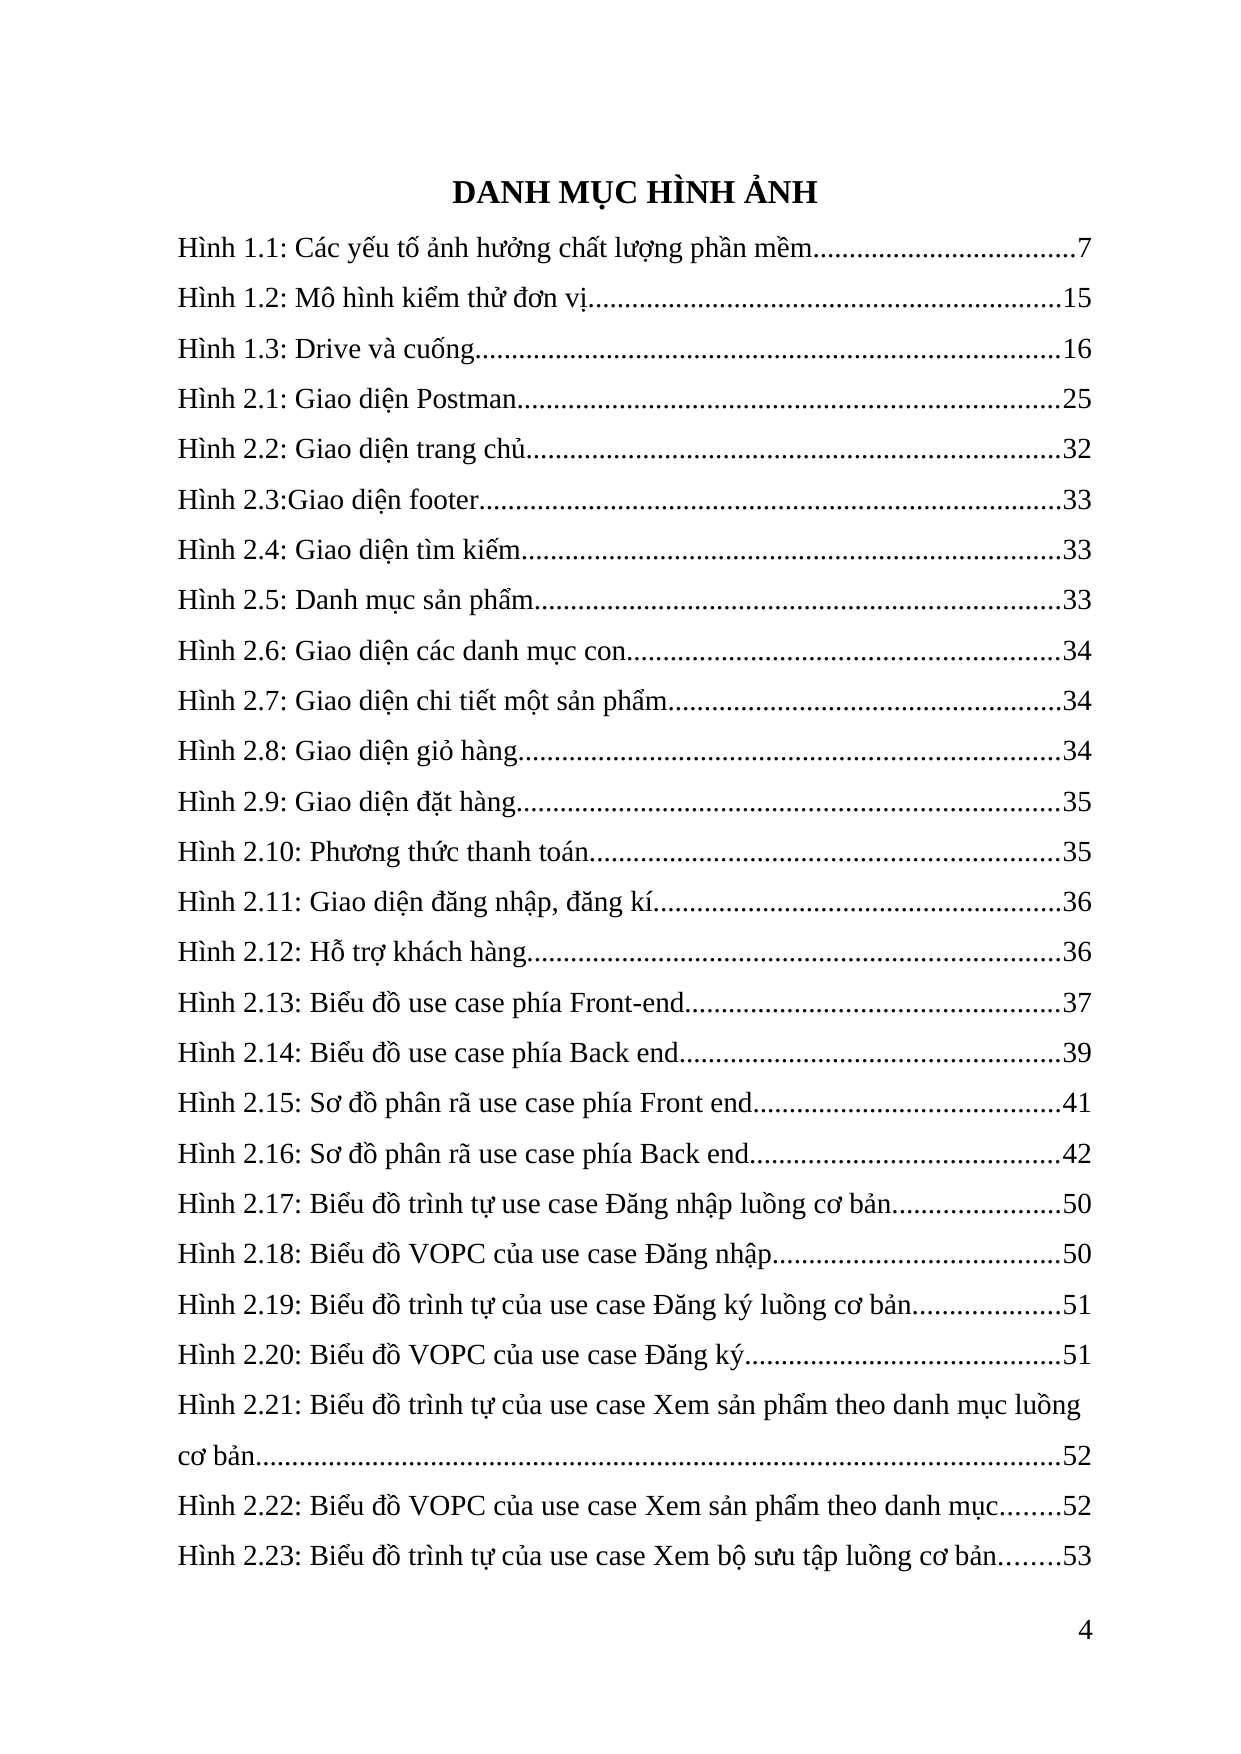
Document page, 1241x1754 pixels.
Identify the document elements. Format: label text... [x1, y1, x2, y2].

text Hình 2.1: Giao diện Postman 25 [177, 381, 1092, 415]
text Hình 2.20: Biểu đồ VOPC của use case Đăng ký 51 [177, 1337, 1092, 1371]
text Hình 2.9: Giao diện đặt hàng 35 [177, 784, 1092, 817]
text Hình 2.22: Biểu đồ VOPC của use case Xem sản phẩm theo danh mục 52 [177, 1488, 1092, 1522]
text Hình 2.6: Giao diện các danh mục con 34 [177, 633, 1092, 666]
text Hình 2.21: Biểu đồ trình tự của use case Xem sản phẩm theo danh mục luồng cơ bản 52 [177, 1387, 1092, 1471]
text Hình 2.23: Biểu đồ trình tự của use case Xem bộ sưu tập luồng cơ bản 53 [177, 1538, 1092, 1572]
text Hình 2.18: Biểu đồ VOPC của use case Đăng nhập 50 [177, 1236, 1092, 1270]
text Hình 2.8: Giao diện giỏ hàng 34 [177, 733, 1092, 767]
text Hình 2.16: Sơ đồ phân rã use case phía Back end 42 [177, 1136, 1092, 1169]
text Hình 2.19: Biểu đồ trình tự của use case Đăng ký luồng cơ bản 51 [177, 1287, 1092, 1320]
text Hình 2.5: Danh mục sản phẩm 33 [177, 582, 1092, 616]
text Hình 2.17: Biểu đồ trình tự use case Đăng nhập luồng cơ bản 50 [177, 1186, 1092, 1220]
text Hình 2.2: Giao diện trang chủ 32 [177, 431, 1092, 465]
text Hình 2.3:Giao diện footer 33 [177, 482, 1092, 515]
text Hình 2.12: Hỗ trợ khách hàng 36 [177, 934, 1092, 968]
text Hình 2.10: Phương thức thanh toán 35 [177, 834, 1092, 867]
text Hình 2.13: Biểu đồ use case phía Front-end 37 [177, 985, 1092, 1018]
text Hình 1.2: Mô hình kiểm thử đơn vị 15 [177, 281, 1092, 314]
subtitle DANH MỤC HÌNH ẢNH [177, 173, 1092, 211]
text Hình 1.1: Các yếu tố ảnh hưởng chất lượng phần mềm 7 [177, 230, 1092, 264]
text Hình 2.4: Giao diện tìm kiếm 33 [177, 532, 1092, 566]
text Hình 2.11: Giao diện đăng nhập, đăng kí 36 [177, 884, 1092, 918]
text Hình 2.7: Giao diện chi tiết một sản phẩm 34 [177, 683, 1092, 717]
text Hình 2.15: Sơ đồ phân rã use case phía Front end 41 [177, 1086, 1092, 1119]
text Hình 2.14: Biểu đồ use case phía Back end 39 [177, 1035, 1092, 1069]
text Hình 1.3: Drive và cuống 16 [177, 331, 1092, 364]
